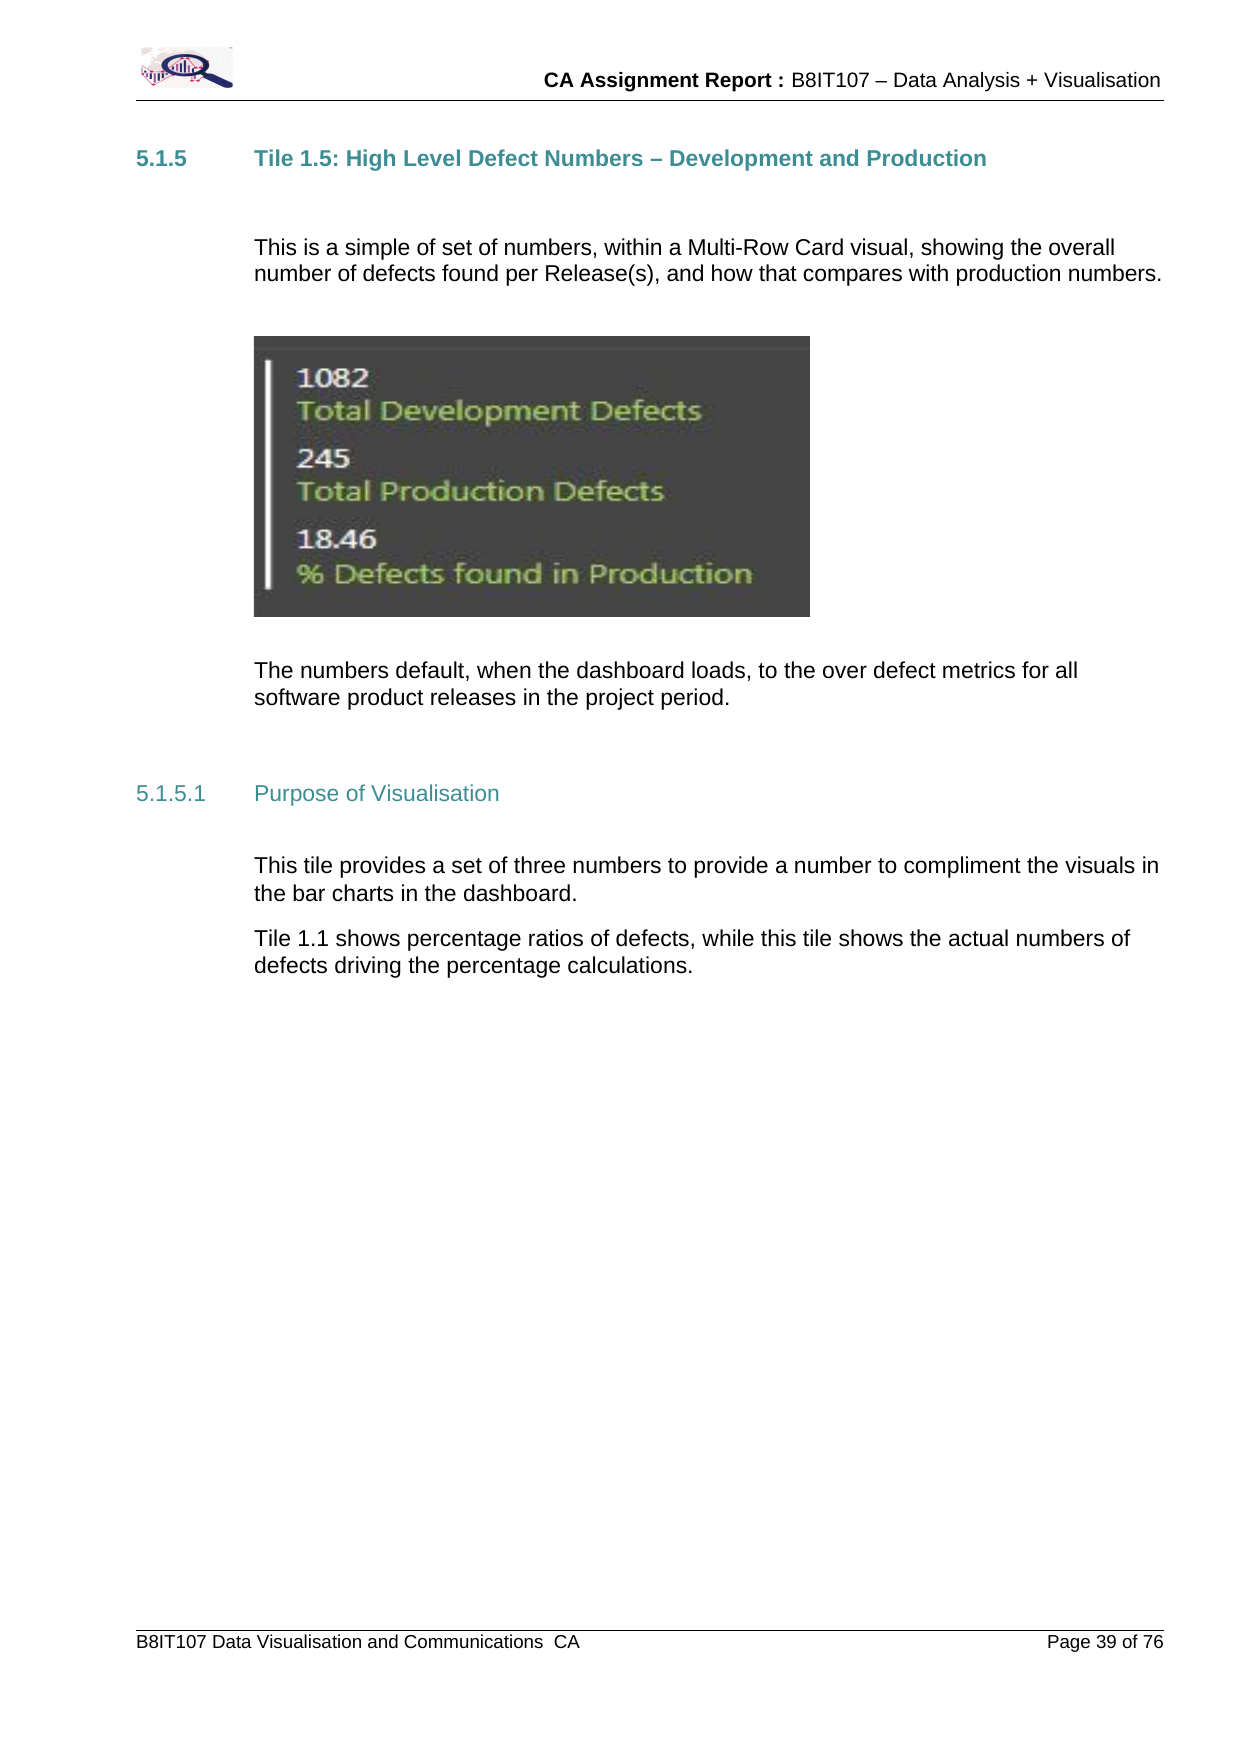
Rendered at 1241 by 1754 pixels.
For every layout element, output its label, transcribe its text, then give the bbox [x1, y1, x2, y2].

text The numbers default, when the dashboard loads, to the over defect metrics for all software product releases in the project period. [254, 656, 1163, 710]
subtitle Purpose of Visualisation [136, 779, 1163, 806]
text This tile provides a set of three numbers to provide a number to compliment the visuals in the bar charts in the dashboard. [254, 852, 1163, 906]
picture [141, 47, 233, 88]
picture [253, 336, 810, 617]
text Tile 1.1 shows percentage ratios of defects, while this tile shows the actual numbers of defects driving the percentage calculations. [254, 925, 1163, 979]
text This is a simple of set of numbers, within a Multi-Row Card visual, showing the overall number of defects found per Release(s), and how that compares with production numbers. [254, 233, 1163, 286]
subtitle Tile 1.5: High Level Defect Numbers – Development and Production [136, 144, 1163, 171]
